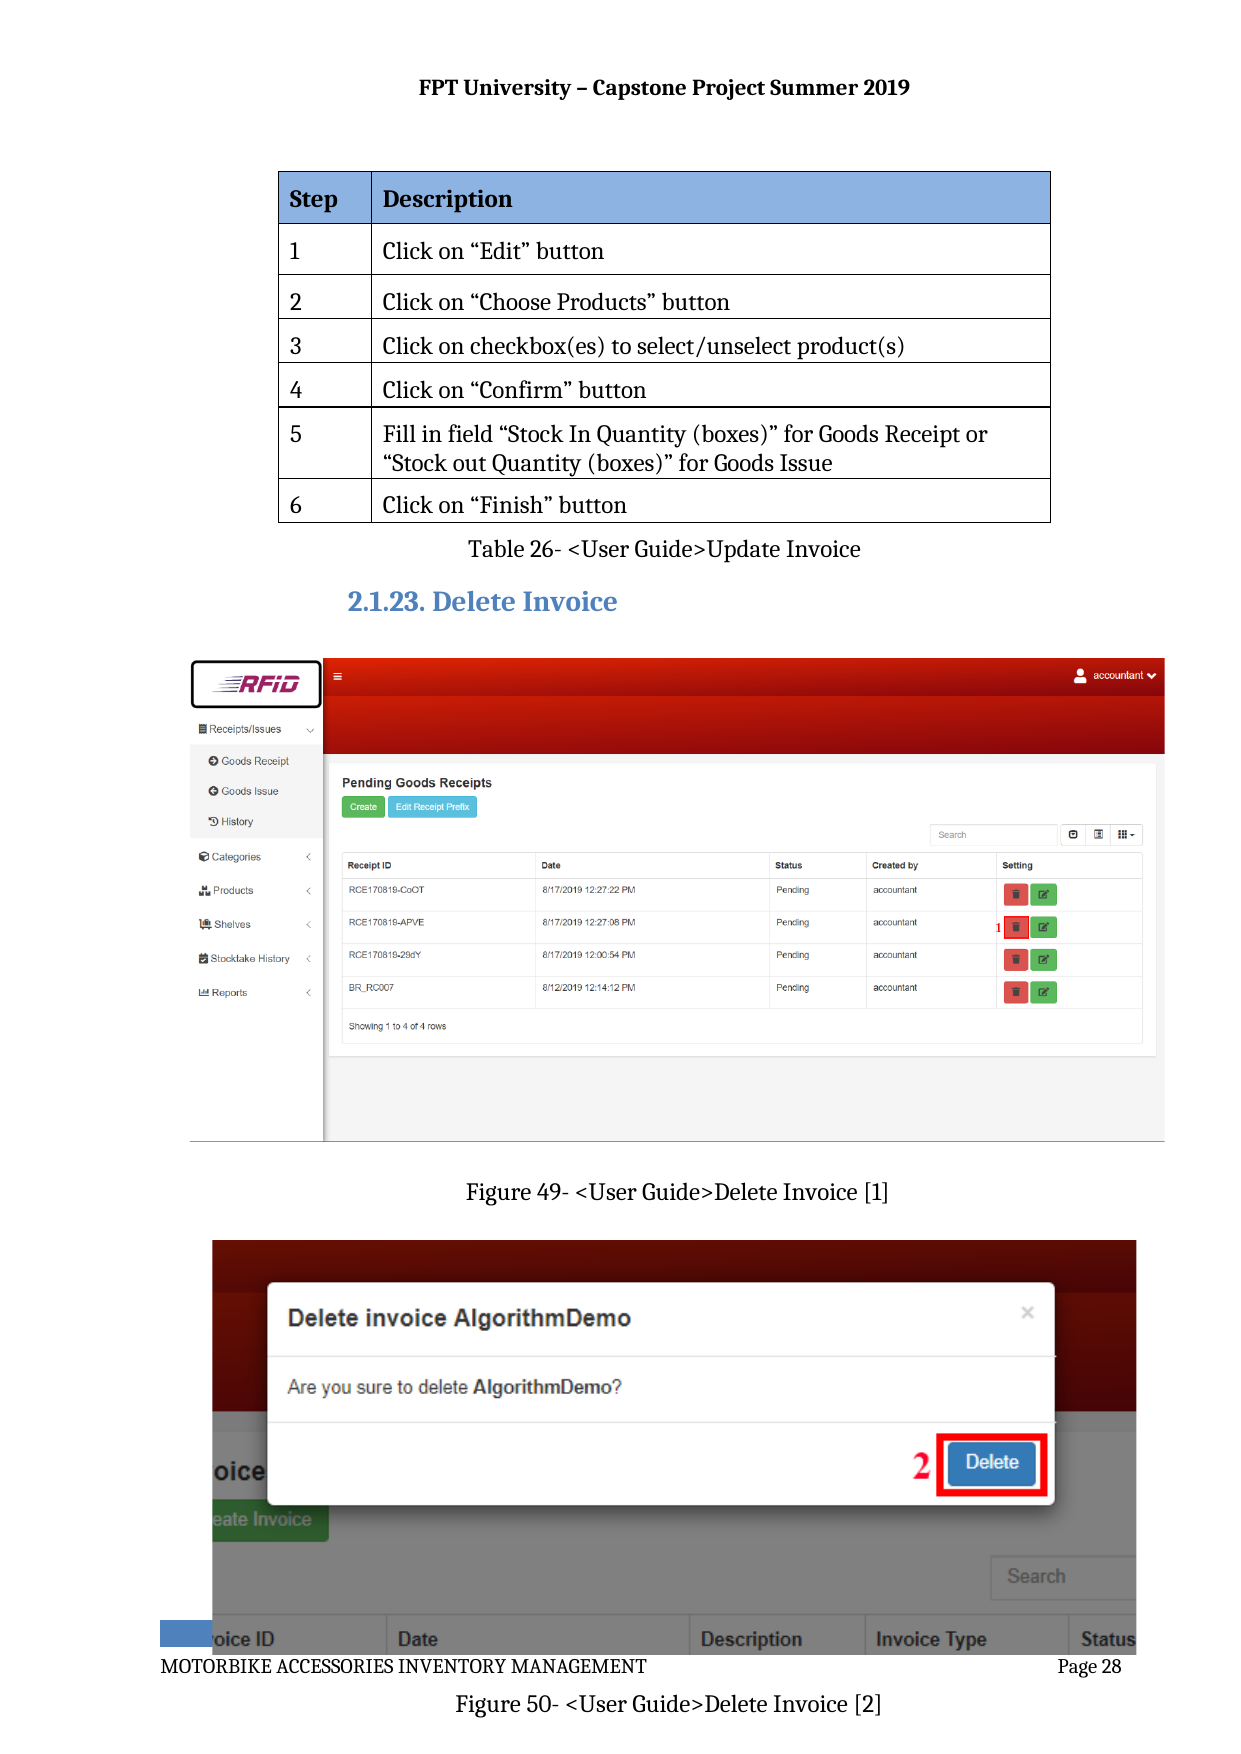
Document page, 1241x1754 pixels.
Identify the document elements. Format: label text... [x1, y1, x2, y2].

table_header Description [372, 172, 1050, 223]
table_cell 3 [279, 319, 371, 362]
table_cell 4 [279, 363, 371, 406]
table_cell Click on “Edit” button [372, 224, 1050, 274]
table_header Step [279, 172, 371, 223]
picture [212, 1240, 1137, 1655]
table_cell 2 [279, 275, 371, 318]
table_cell Fill in field “Stock In Quantity (boxes)” for Goods Receipt or “Stock out Quantity (boxes)” for Goods Issue [372, 408, 1050, 477]
table_cell 6 [279, 479, 371, 522]
table_cell Click on “Finish” button [372, 479, 1050, 522]
table_cell Click on “Confirm” button [372, 363, 1050, 406]
table_cell 1 [279, 224, 371, 274]
picture [189, 658, 1165, 1142]
subtitle Delete Invoice [348, 585, 1122, 618]
table_cell Click on checkbox(es) to select/unselect product(s) [372, 319, 1050, 362]
table_cell Click on “Choose Products” button [372, 275, 1050, 318]
table_cell 5 [279, 408, 371, 477]
